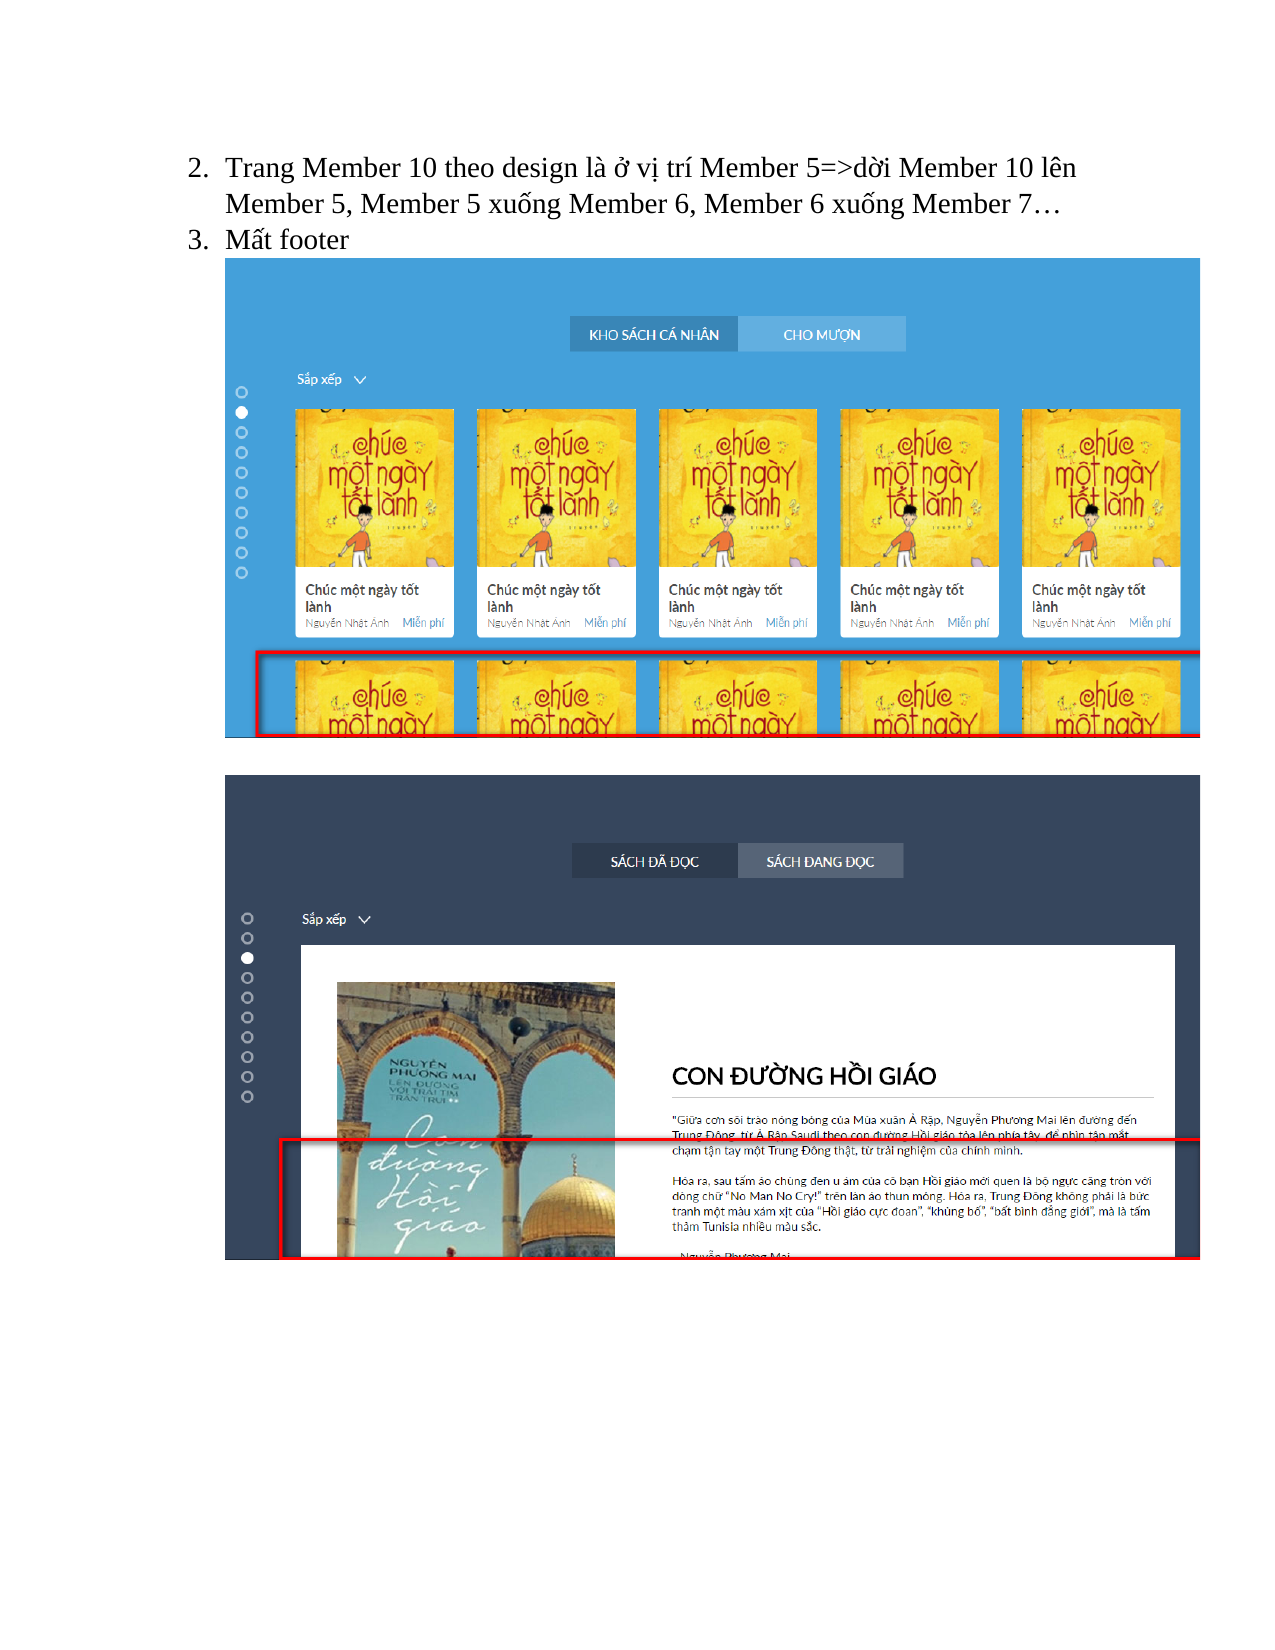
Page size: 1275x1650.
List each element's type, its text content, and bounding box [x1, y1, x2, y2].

list Trang Member 10 theo design là ở vị trí Member 5=>dời Member 10 lên Member 5, Member 5 xuống Member 6, Member 6 xuống Member 7… [187, 150, 1125, 220]
picture [225, 258, 1200, 738]
list Mất footer [187, 222, 1125, 256]
picture [225, 775, 1200, 1260]
